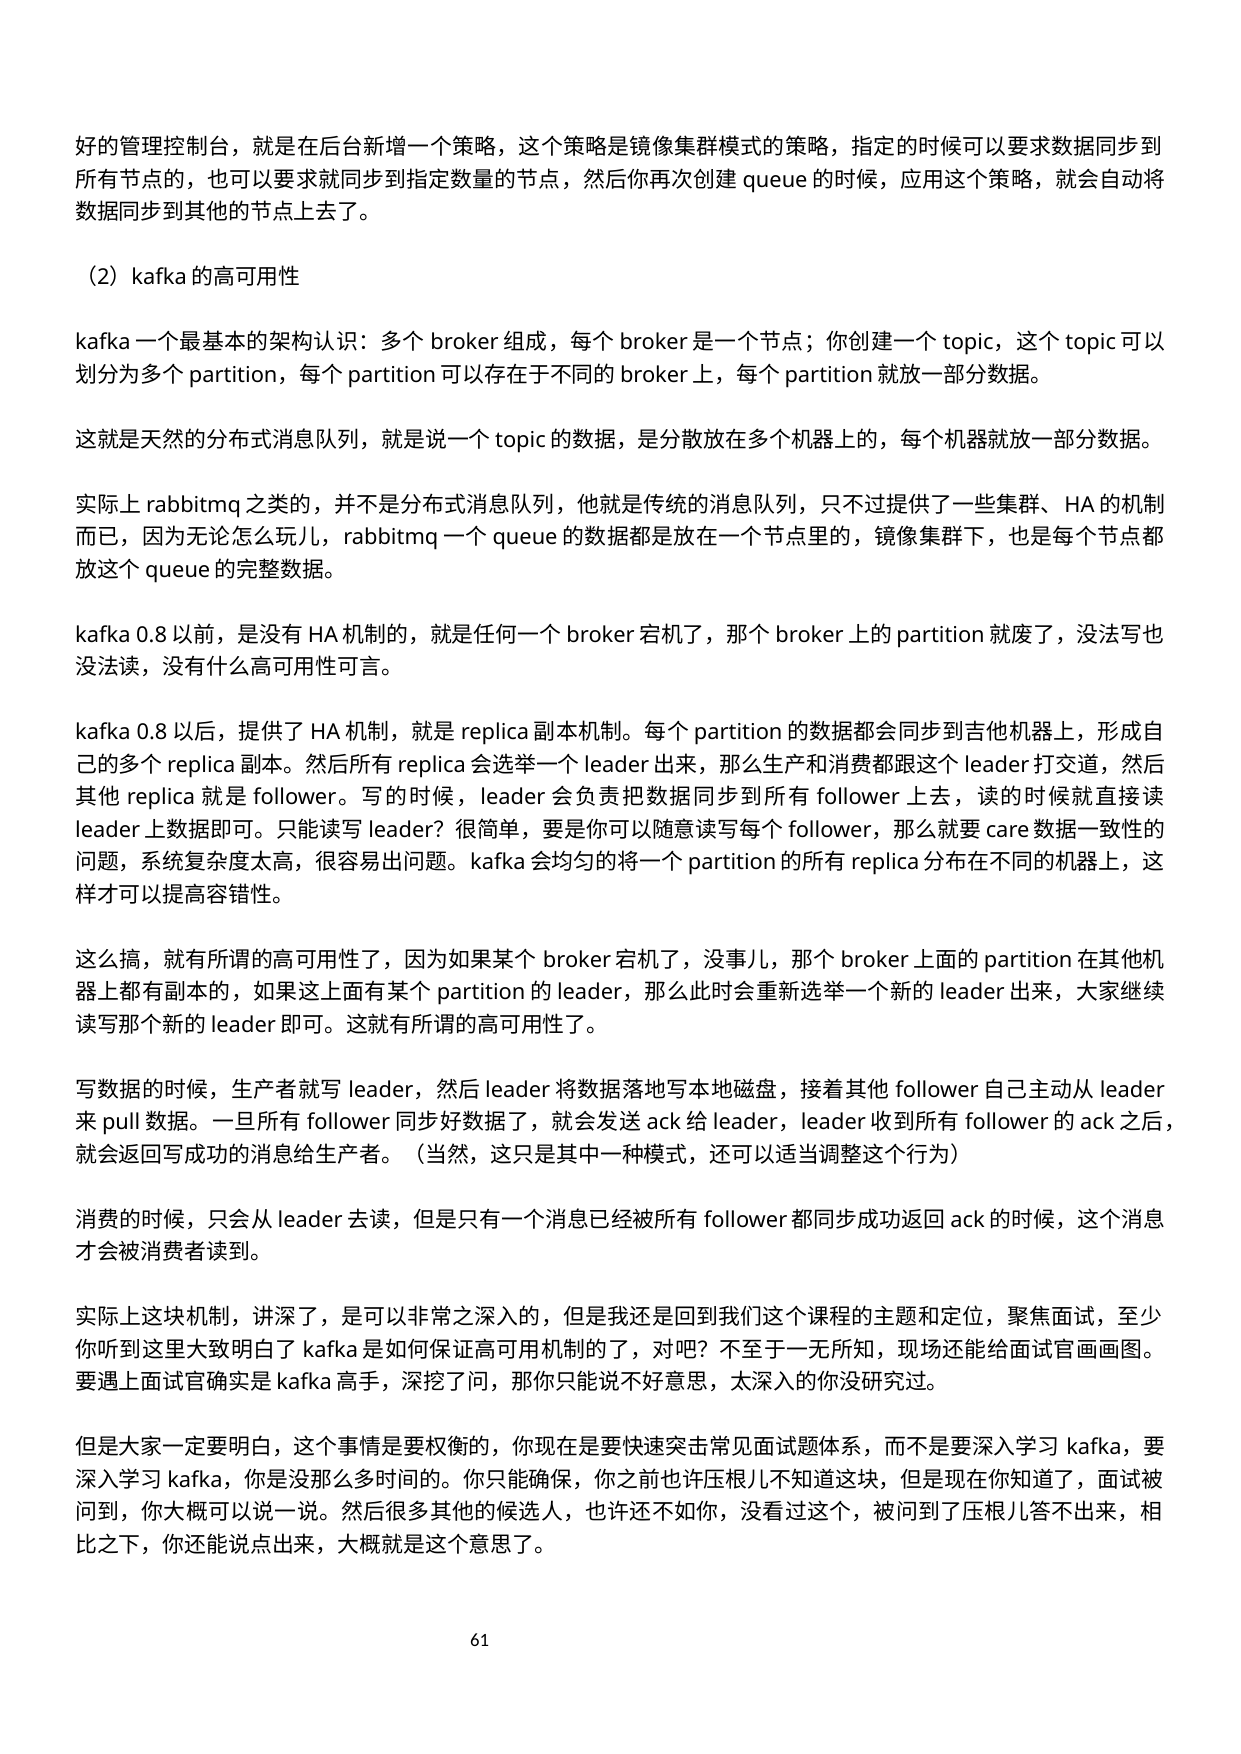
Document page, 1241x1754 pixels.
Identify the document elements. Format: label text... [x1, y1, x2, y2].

text （2）kafka的高可用性 [75, 259, 1165, 291]
text 实际上rabbitmq之类的，并不是分布式消息队列，他就是传统的消息队列，只不过提供了一些集群、HA的机制而已，因为无论怎么玩儿，rabbitmq一个queue的数据都是放在一个节点里的，镜像集群下，也是每个节点都放这个queue的完整数据。 [75, 486, 1165, 584]
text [75, 129, 1165, 226]
text kafka 0.8以前，是没有HA机制的，就是任何一个broker宕机了，那个broker上的partition就废了，没法写也没法读，没有什么高可用性可言。 [75, 616, 1165, 681]
text 实际上这块机制，讲深了，是可以非常之深入的，但是我还是回到我们这个课程的主题和定位，聚焦面试，至少你听到这里大致明白了kafka是如何保证高可用机制的了，对吧？不至于一无所知，现场还能给面试官画画图。要遇上面试官确实是kafka高手，深挖了问，那你只能说不好意思，太深入的你没研究过。 [75, 1299, 1165, 1396]
text 写数据的时候，生产者就写leader，然后leader将数据落地写本地磁盘，接着其他follower自己主动从leader来pull数据。一旦所有follower同步好数据了，就会发送ack给leader，leader收到所有follower的ack之后，就会返回写成功的消息给生产者。（当然，这只是其中一种模式，还可以适当调整这个行为） [75, 1071, 1165, 1169]
text kafka一个最基本的架构认识：多个broker组成，每个broker是一个节点；你创建一个topic，这个topic可以划分为多个partition，每个partition可以存在于不同的broker上，每个partition就放一部分数据。 [75, 324, 1165, 389]
text 这么搞，就有所谓的高可用性了，因为如果某个broker宕机了，没事儿，那个broker上面的partition在其他机器上都有副本的，如果这上面有某个partition的leader，那么此时会重新选举一个新的leader出来，大家继续读写那个新的leader即可。这就有所谓的高可用性了。 [75, 941, 1165, 1039]
text 这就是天然的分布式消息队列，就是说一个topic的数据，是分散放在多个机器上的，每个机器就放一部分数据。 [75, 421, 1165, 454]
text kafka 0.8以后，提供了HA机制，就是replica副本机制。每个partition的数据都会同步到吉他机器上，形成自己的多个replica副本。然后所有replica会选举一个leader出来，那么生产和消费都跟这个leader打交道，然后其他replica就是follower。写的时候，leader会负责把数据同步到所有follower上去，读的时候就直接读leader上数据即可。只能读写leader？很简单，要是你可以随意读写每个follower，那么就要care数据一致性的问题，系统复杂度太高，很容易出问题。kafka会均匀的将一个partition的所有replica分布在不同的机器上，这样才可以提高容错性。 [75, 714, 1165, 909]
text 但是大家一定要明白，这个事情是要权衡的，你现在是要快速突击常见面试题体系，而不是要深入学习kafka，要深入学习kafka，你是没那么多时间的。你只能确保，你之前也许压根儿不知道这块，但是现在你知道了，面试被问到，你大概可以说一说。然后很多其他的候选人，也许还不如你，没看过这个，被问到了压根儿答不出来，相比之下，你还能说点出来，大概就是这个意思了。 [75, 1429, 1165, 1559]
text 消费的时候，只会从leader去读，但是只有一个消息已经被所有follower都同步成功返回ack的时候，这个消息才会被消费者读到。 [75, 1201, 1165, 1266]
